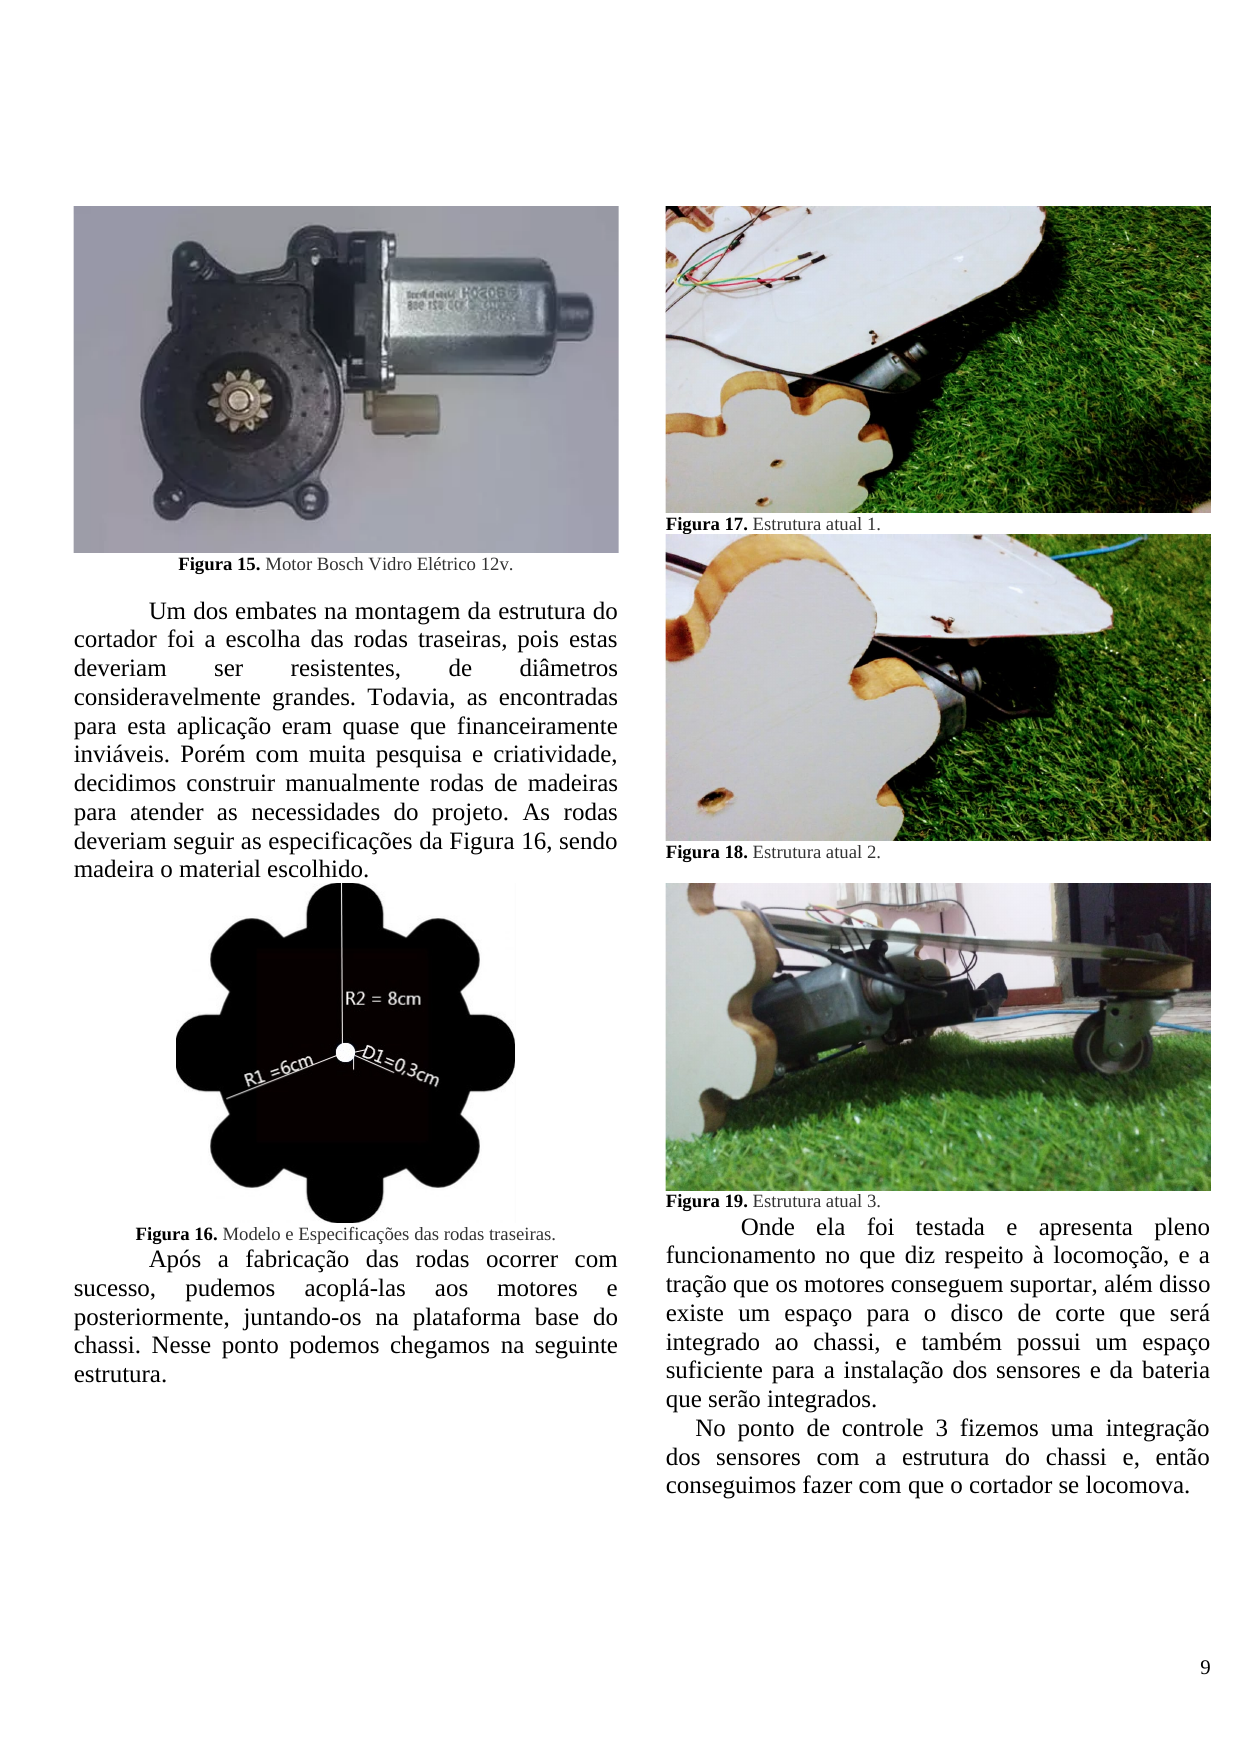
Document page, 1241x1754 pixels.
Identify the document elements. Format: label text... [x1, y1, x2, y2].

text Figura 16. Modelo e Especificações das rodas traseiras. [73, 1223, 618, 1244]
text Onde ela foi testada e apresenta pleno funcionamento no que diz respeito à locomoção, e a tração que os motores conseguem suportar, além disso existe um espaço para o disco de corte que será integrado ao chassi, e também possui um espaço suficiente para a instalação dos sensores e da bateria que serão integrados. [666, 1212, 1211, 1413]
text Após a fabricação das rodas ocorrer com sucesso, pudemos acoplá-las aos motores e posteriormente, juntando-os na plataforma base do chassi. Nesse ponto podemos chegamos na seguinte estrutura. [73, 1244, 618, 1388]
text Figura 18. Estrutura atual 2. [666, 841, 1211, 862]
picture [73, 206, 619, 553]
text Um dos embates na montagem da estrutura do cortador foi a escolha das rodas traseiras, pois estas deveriam ser resistentes, de diâmetros consideravelmente grandes. Todavia, as encontradas para esta aplicação eram quase que financeiramente inviáveis. Porém com muita pesquisa e criatividade, decidimos construir manualmente rodas de madeiras para atender as necessidades do projeto. As rodas deveriam seguir as especificações da Figura 16, sendo madeira o material escolhido. [73, 596, 618, 883]
text Figura 15. Motor Bosch Vidro Elétrico 12v. [73, 553, 618, 574]
text Figura 19. Estrutura atual 3. [666, 1191, 1211, 1212]
picture [176, 883, 516, 1223]
picture [665, 883, 1211, 1191]
picture [665, 534, 1211, 841]
picture [665, 206, 1211, 513]
text No ponto de controle 3 fizemos uma integração dos sensores com a estrutura do chassi e, então conseguimos fazer com que o cortador se locomova. [666, 1413, 1211, 1499]
text Figura 17. Estrutura atual 1. [666, 513, 1211, 534]
